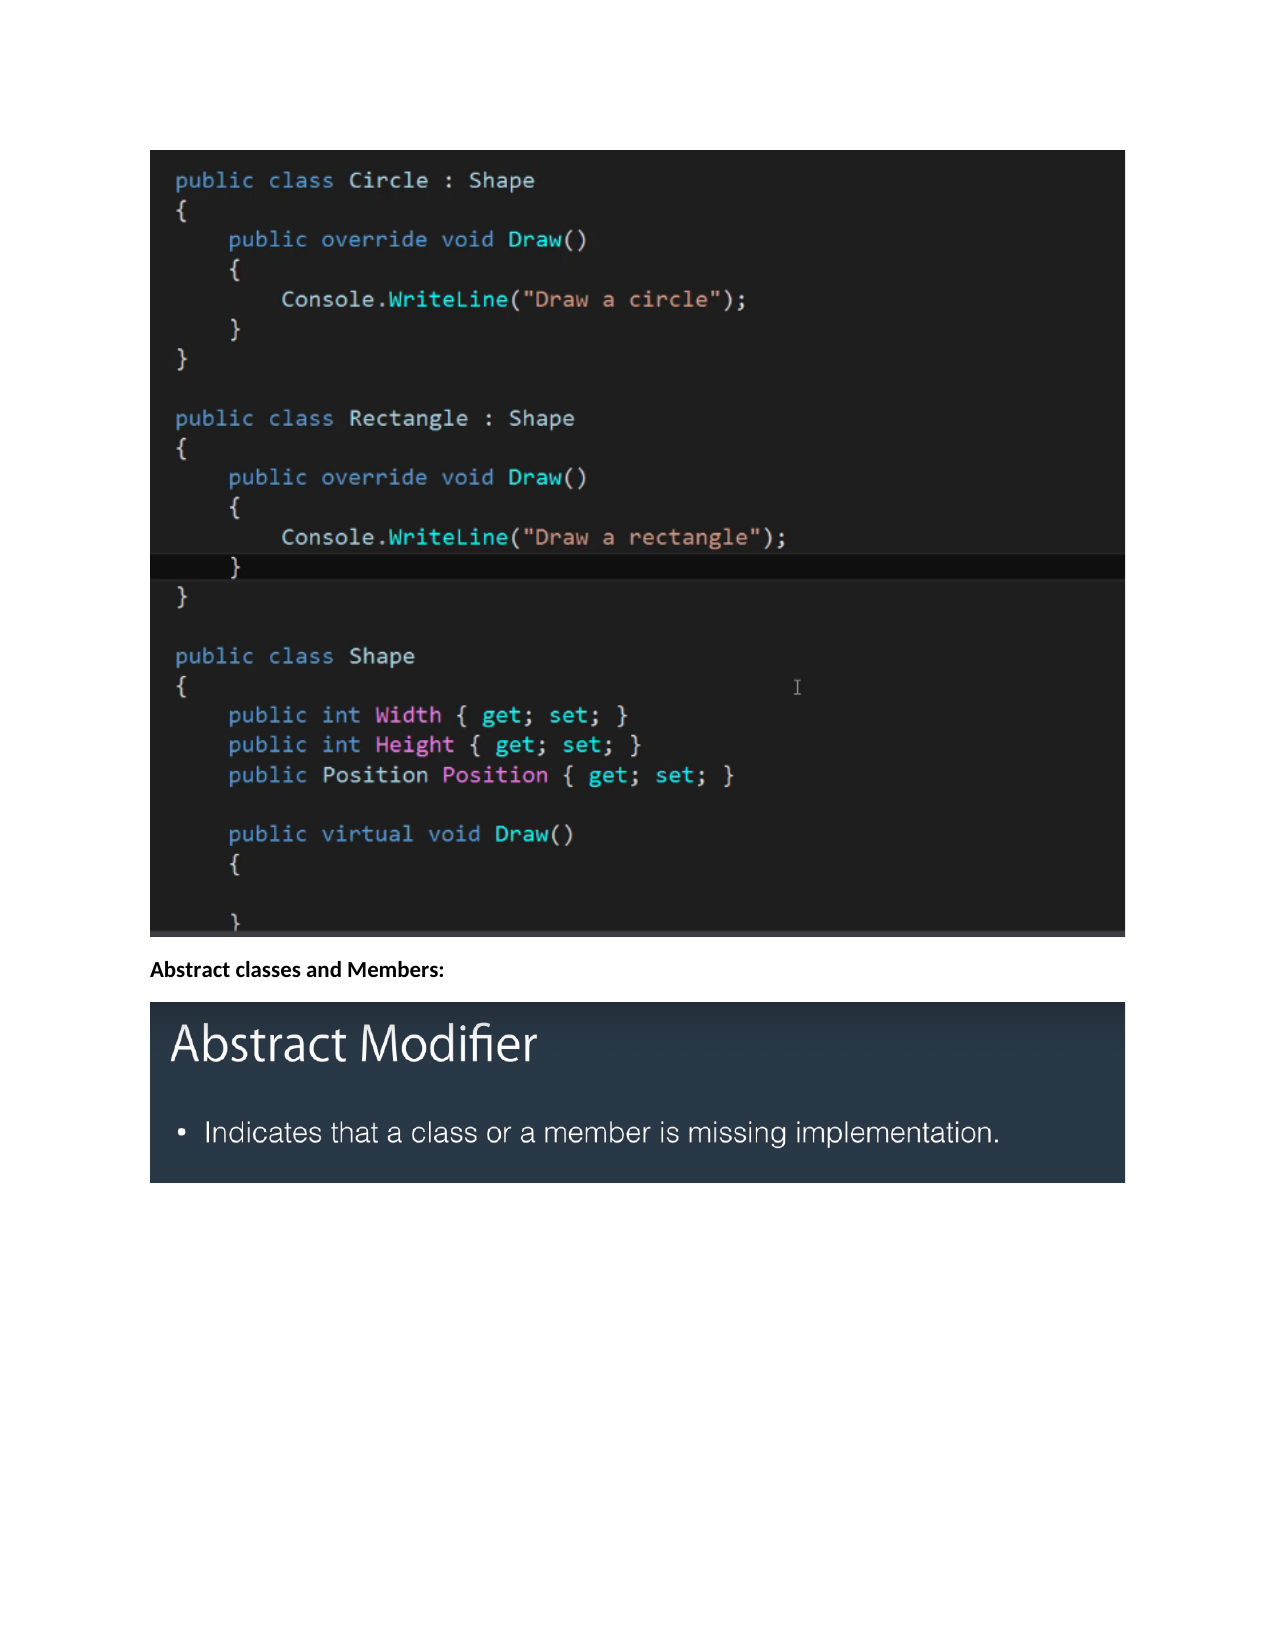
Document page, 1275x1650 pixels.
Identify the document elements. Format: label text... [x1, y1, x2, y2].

text Abstract classes and Members: [150, 956, 1125, 983]
picture [150, 1002, 1125, 1183]
picture [150, 150, 1125, 937]
